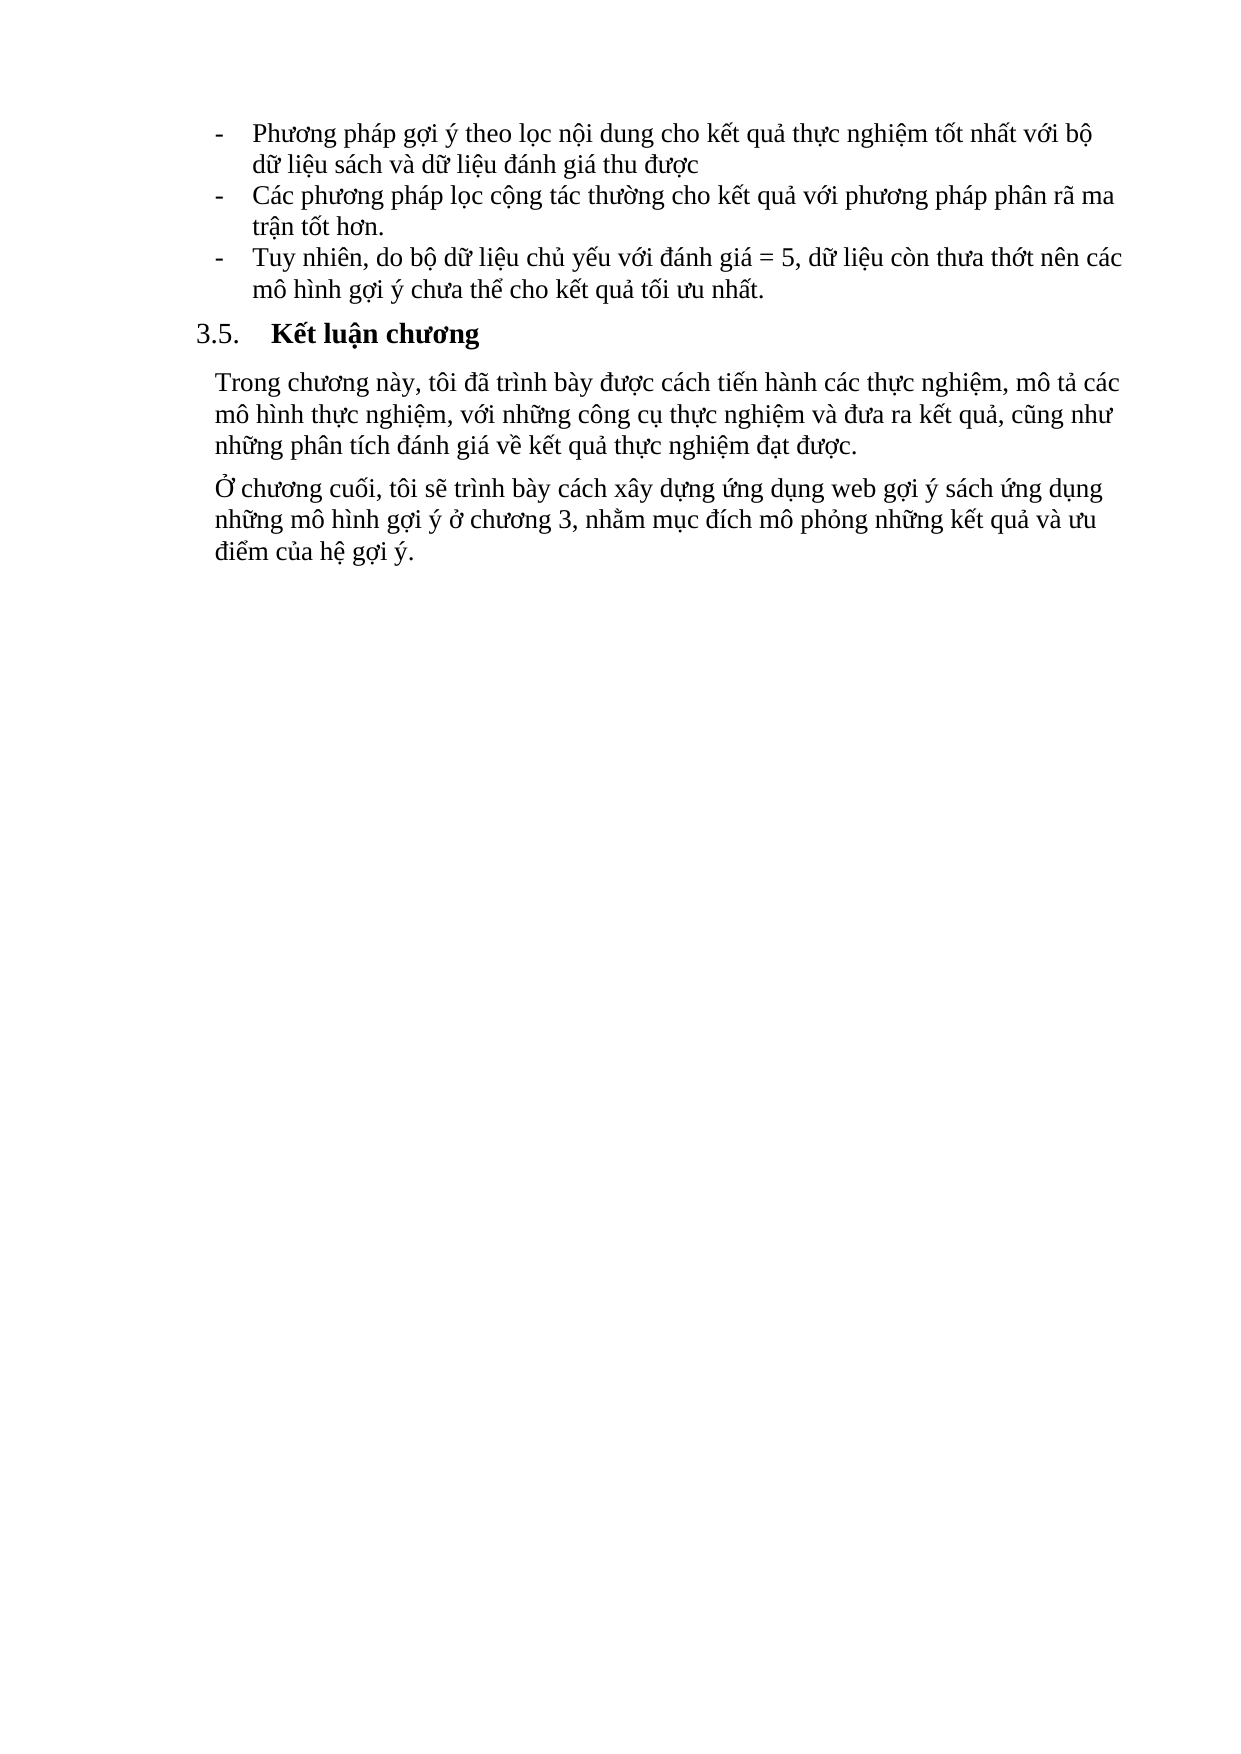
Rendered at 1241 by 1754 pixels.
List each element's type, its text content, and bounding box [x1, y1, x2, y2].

text Ở chương cuối, tôi sẽ trình bày cách xây dựng ứng dụng web gợi ý sách ứng dụng những mô hình gợi ý ở chương 3, nhằm mục đích mô phỏng những kết quả và ưu điểm của hệ gợi ý. [214, 472, 1123, 566]
text Trong chương này, tôi đã trình bày được cách tiến hành các thực nghiệm, mô tả các mô hình thực nghiệm, với những công cụ thực nghiệm và đưa ra kết quả, cũng như những phân tích đánh giá về kết quả thực nghiệm đạt được. [214, 367, 1123, 460]
list Tuy nhiên, do bộ dữ liệu chủ yếu với đánh giá = 5, dữ liệu còn thưa thớt nên các mô hình gợi ý chưa thể cho kết quả tối ưu nhất. [214, 242, 1123, 304]
list Phương pháp gợi ý theo lọc nội dung cho kết quả thực nghiệm tốt nhất với bộ dữ liệu sách và dữ liệu đánh giá thu được [214, 117, 1123, 179]
list Kết luận chương [196, 316, 1123, 350]
list Các phương pháp lọc cộng tác thường cho kết quả với phương pháp phân rã ma trận tốt hơn. [214, 179, 1123, 242]
